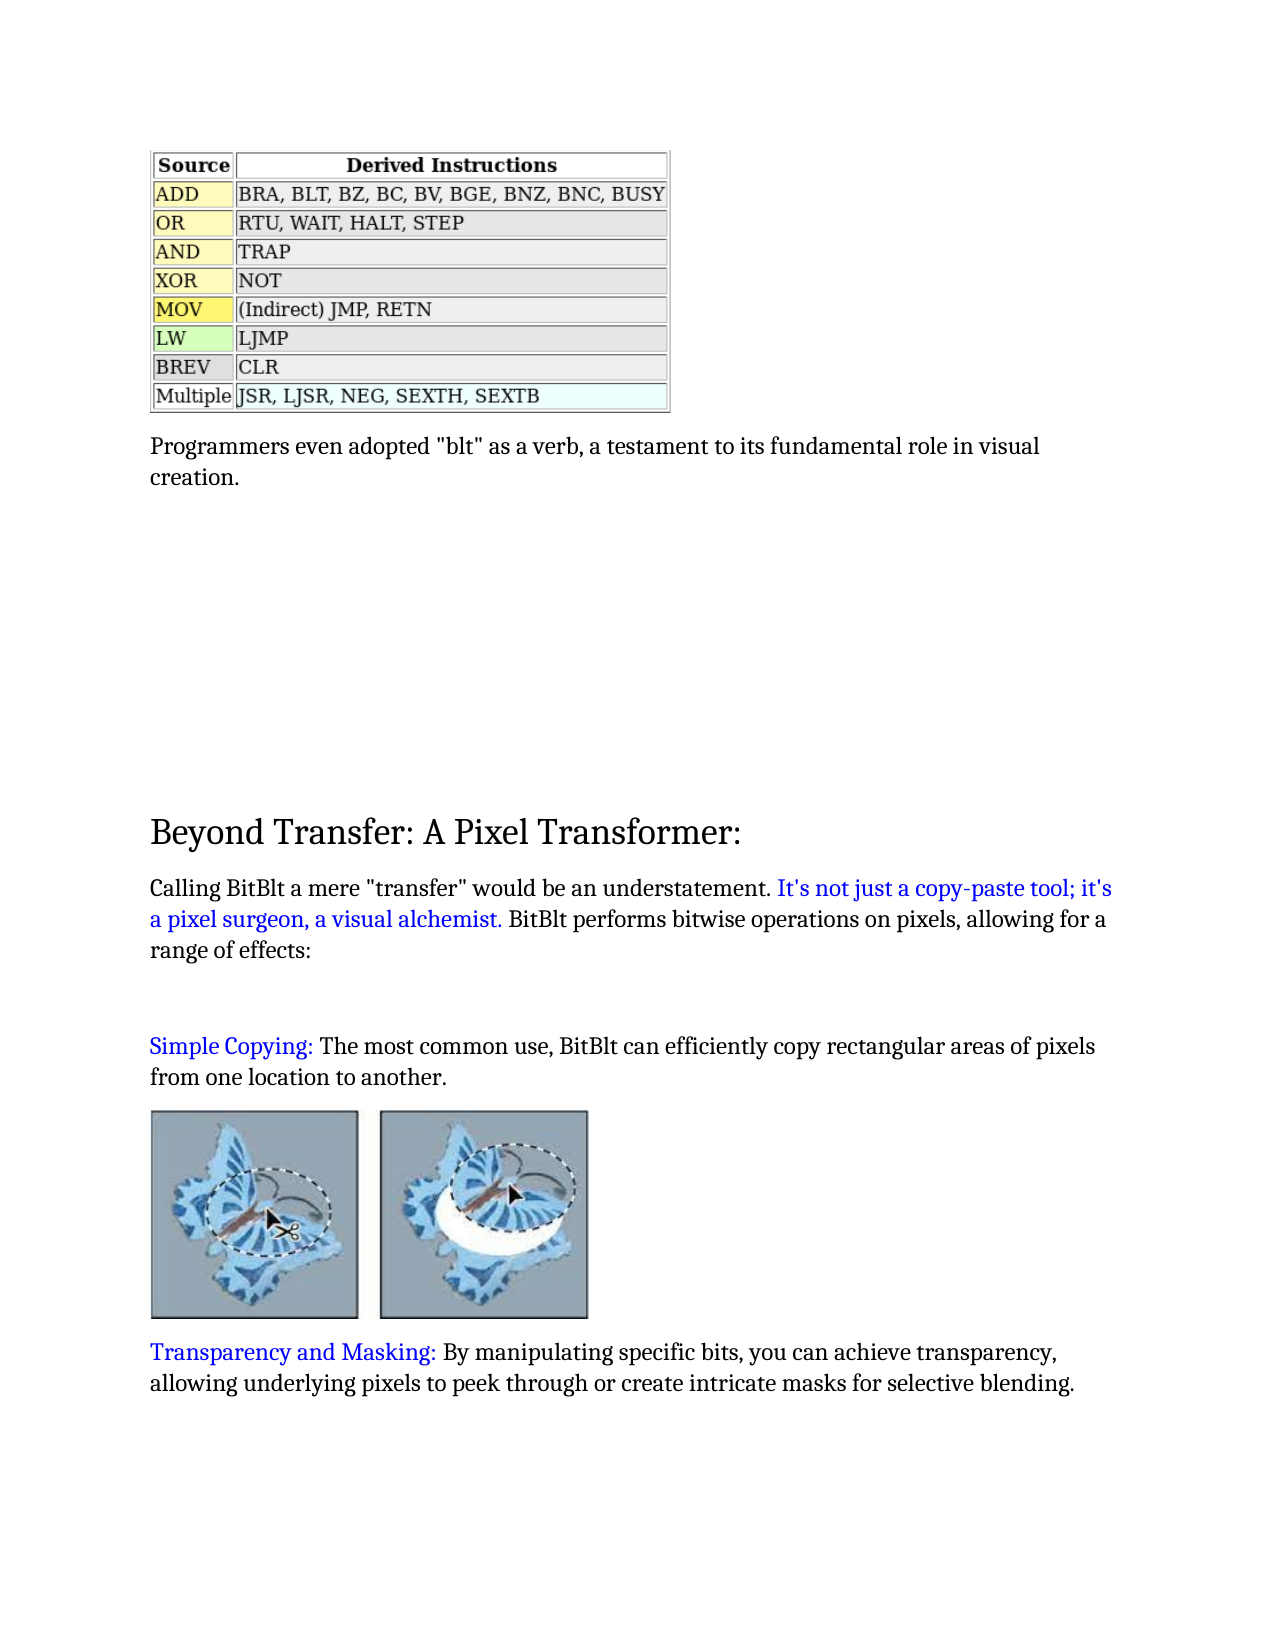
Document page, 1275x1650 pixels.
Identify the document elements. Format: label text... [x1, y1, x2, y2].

text Beyond Transfer: A Pixel Transformer: [150, 811, 1125, 854]
picture [150, 1110, 589, 1319]
picture [150, 150, 671, 413]
text Calling BitBlt a mere "transfer" would be an understatement. It's not just a copy-paste tool; it's a pixel surgeon, a visual alchemist. BitBlt performs bitwise operations on pixels, allowing for a range of effects: [150, 874, 1125, 965]
text Programmers even adopted "blt" as a verb, a testament to its fundamental role in visual creation. [150, 432, 1125, 491]
text Simple Copying: The most common use, BitBlt can efficiently copy rectangular areas of pixels from one location to another. [150, 1032, 1125, 1092]
text Transparency and Masking: By manipulating specific bits, you can achieve transparency, allowing underlying pixels to peek through or create intricate masks for selective blending. [150, 1338, 1125, 1397]
